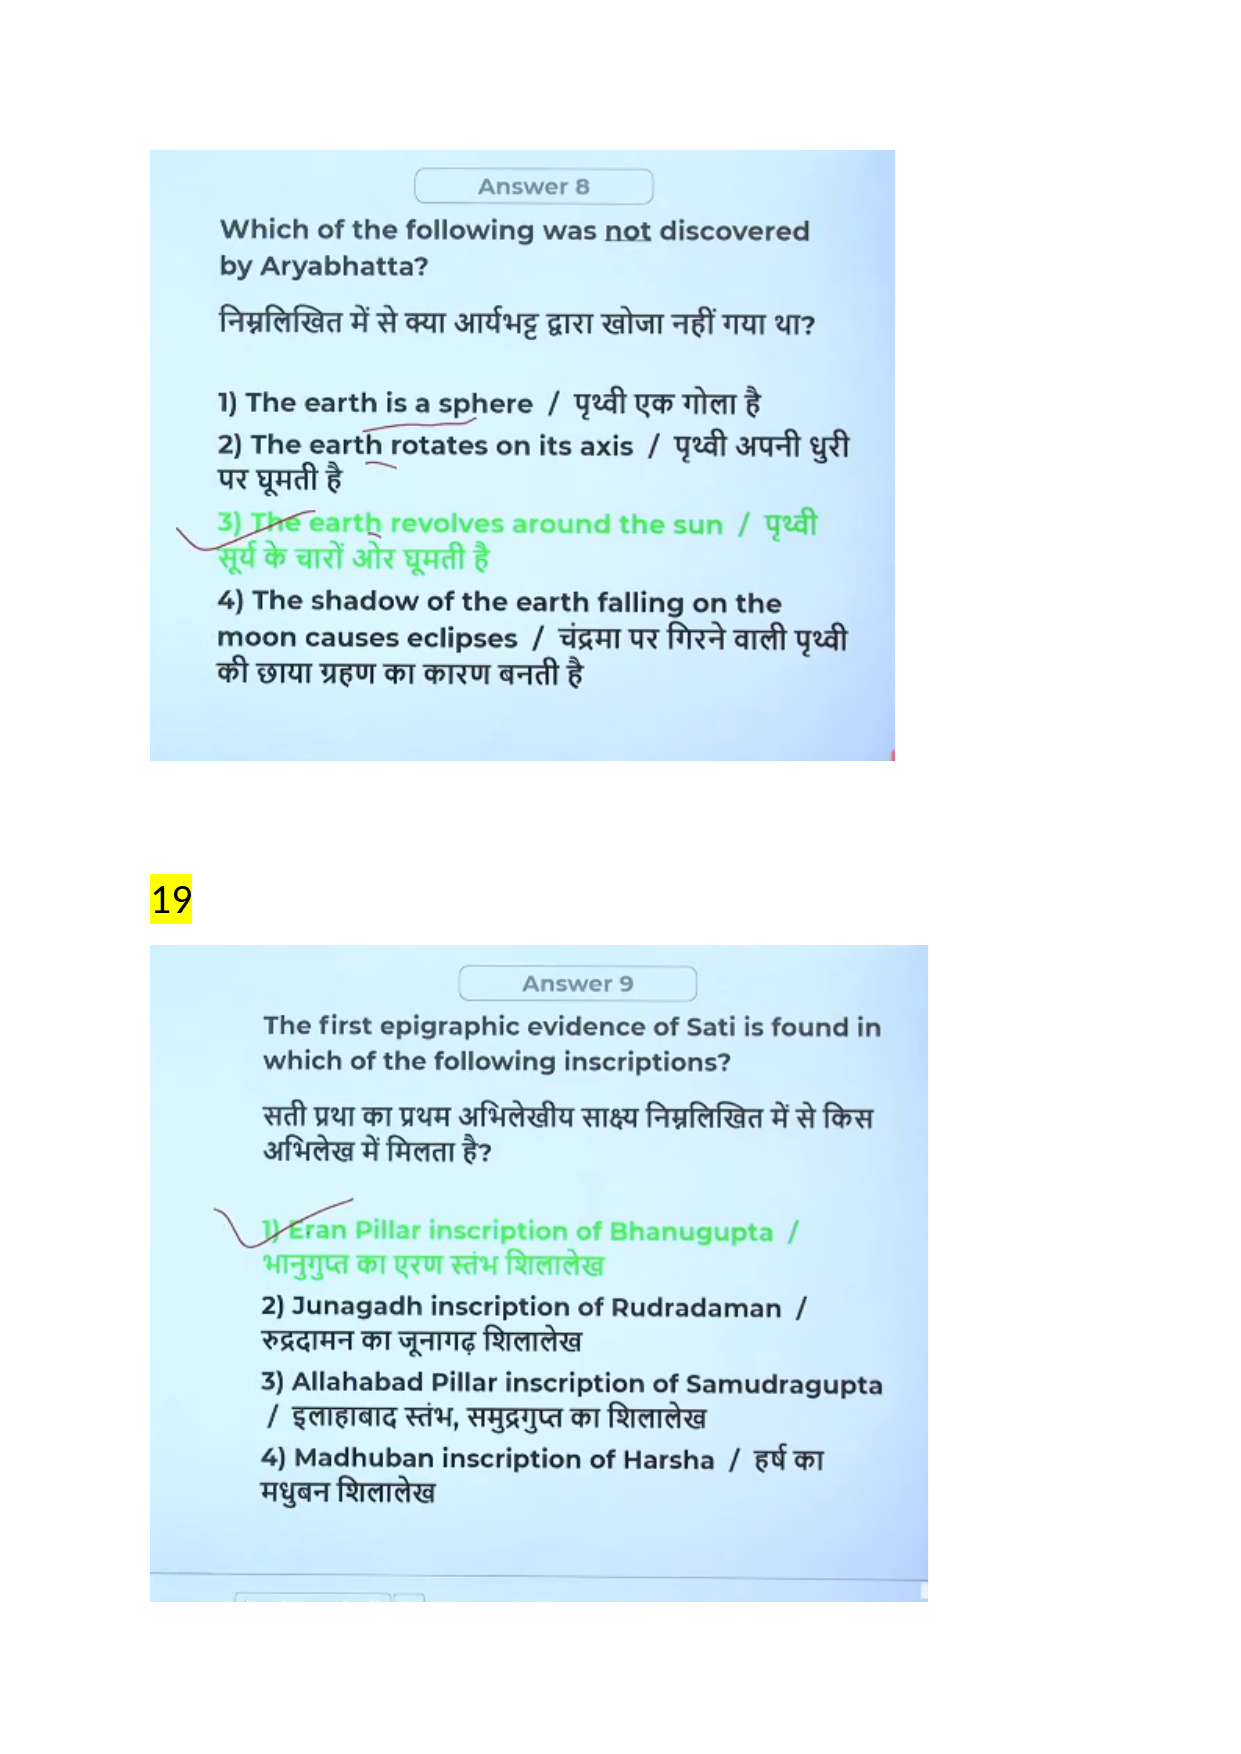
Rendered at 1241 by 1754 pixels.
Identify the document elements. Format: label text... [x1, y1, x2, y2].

picture [150, 150, 896, 761]
text 19 [150, 873, 1090, 924]
picture [150, 945, 929, 1602]
